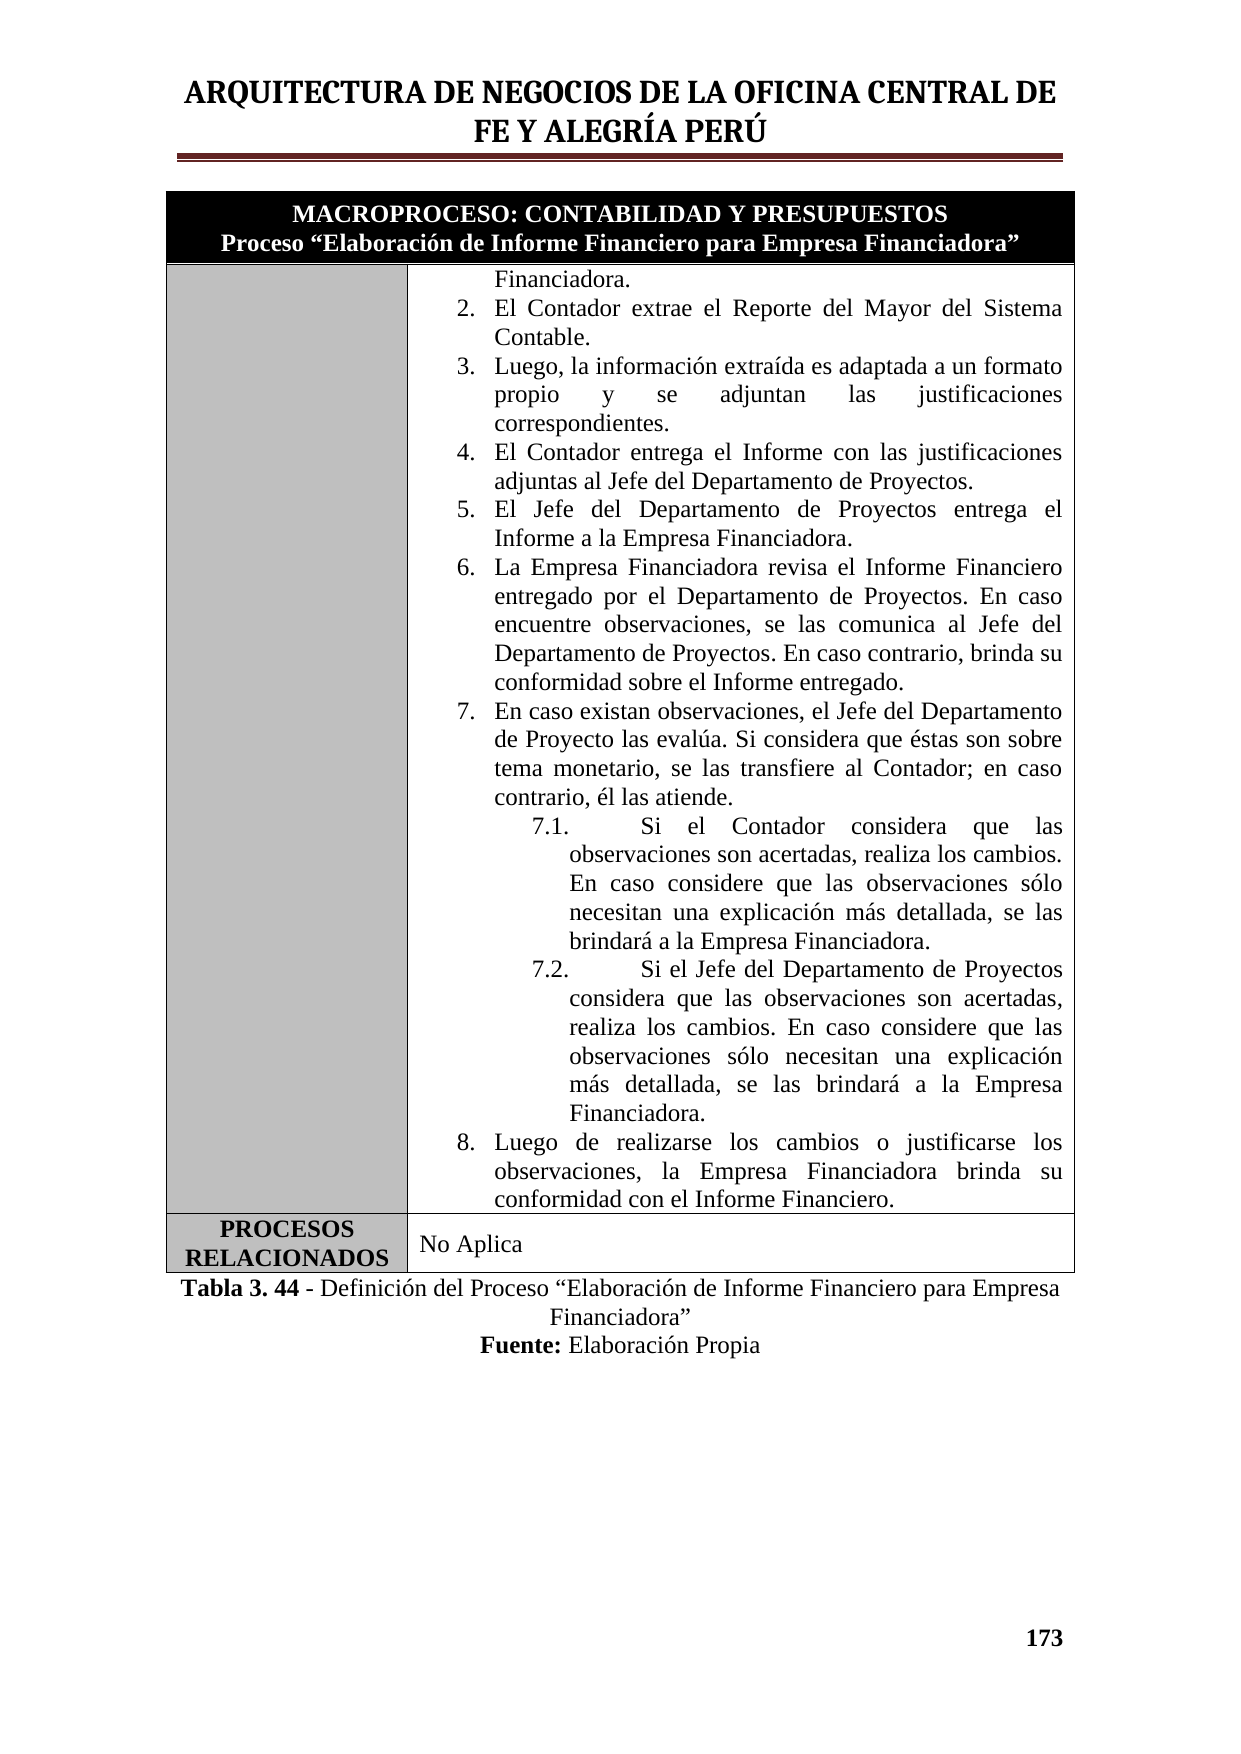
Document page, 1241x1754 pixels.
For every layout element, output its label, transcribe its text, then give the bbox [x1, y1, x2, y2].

text Fuente: Elaboración Propia [177, 1330, 1063, 1359]
text Tabla 3. 44 - Definición del Proceso “Elaboración de Informe Financiero para Empresa Financiadora” [177, 1273, 1063, 1330]
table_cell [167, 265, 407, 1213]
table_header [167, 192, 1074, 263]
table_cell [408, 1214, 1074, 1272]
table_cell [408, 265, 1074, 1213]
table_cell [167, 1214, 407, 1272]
